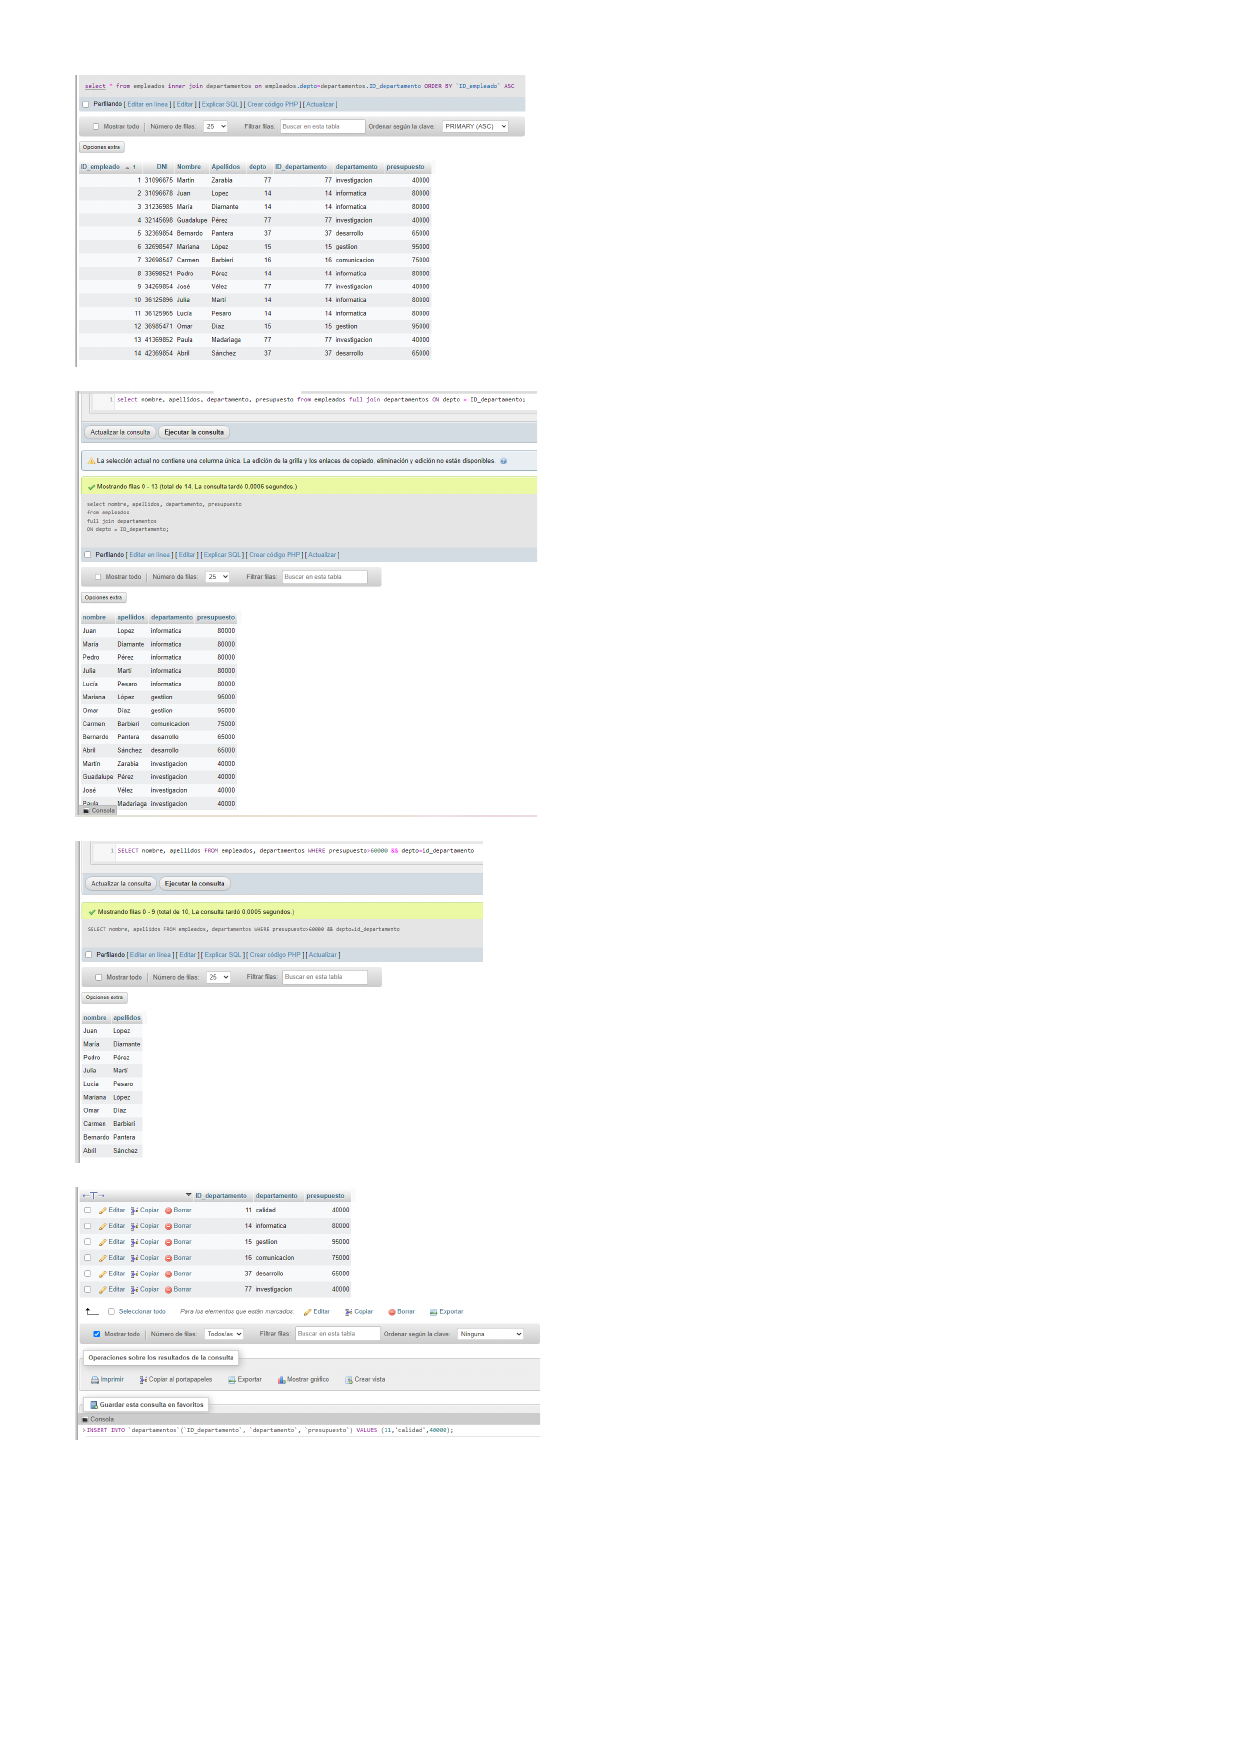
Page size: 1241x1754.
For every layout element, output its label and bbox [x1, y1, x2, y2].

picture [75, 75, 526, 367]
picture [75, 841, 483, 1163]
picture [75, 391, 538, 817]
picture [75, 1187, 541, 1440]
